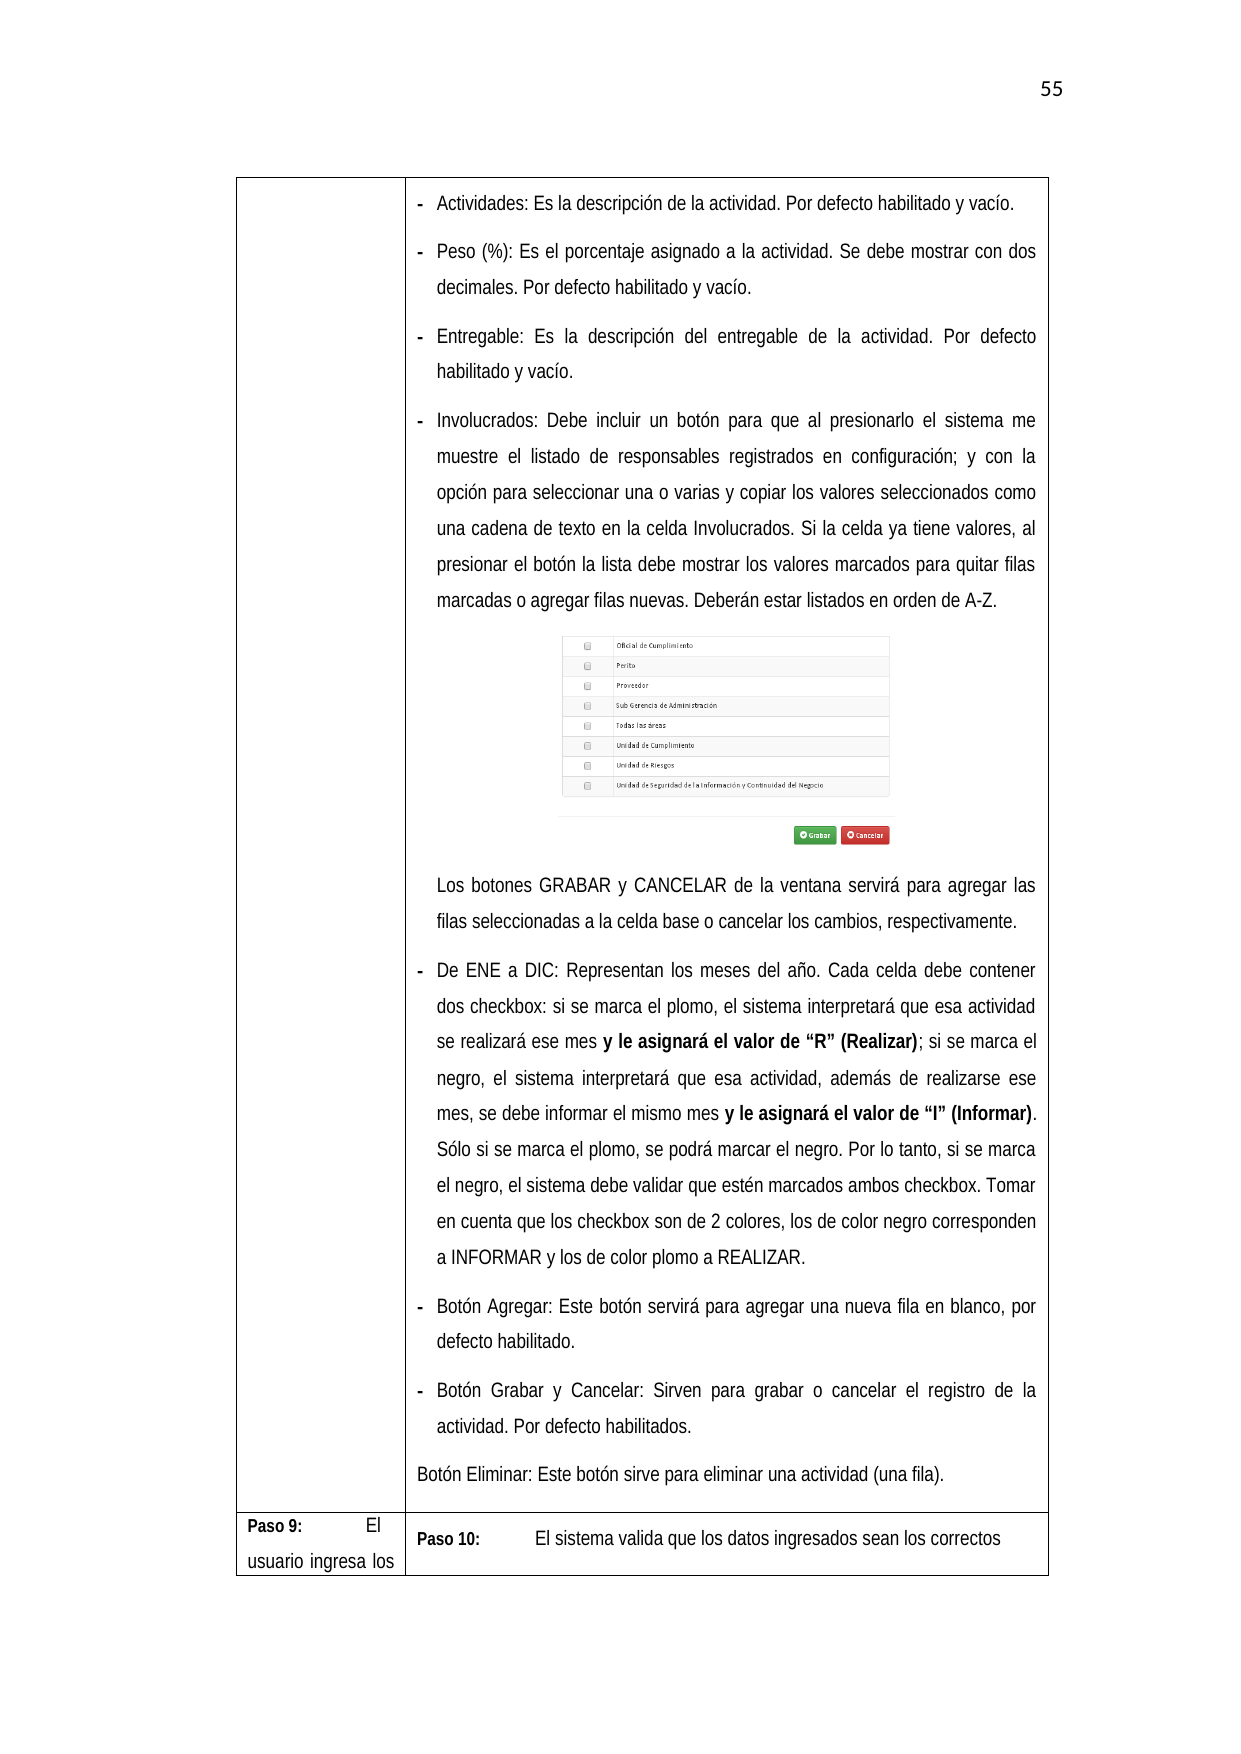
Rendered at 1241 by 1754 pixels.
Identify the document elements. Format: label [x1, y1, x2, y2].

picture [558, 636, 896, 848]
table_cell [406, 178, 1048, 1512]
table_cell [406, 1513, 1048, 1575]
table_cell [237, 1513, 405, 1575]
table_cell [237, 178, 405, 1512]
